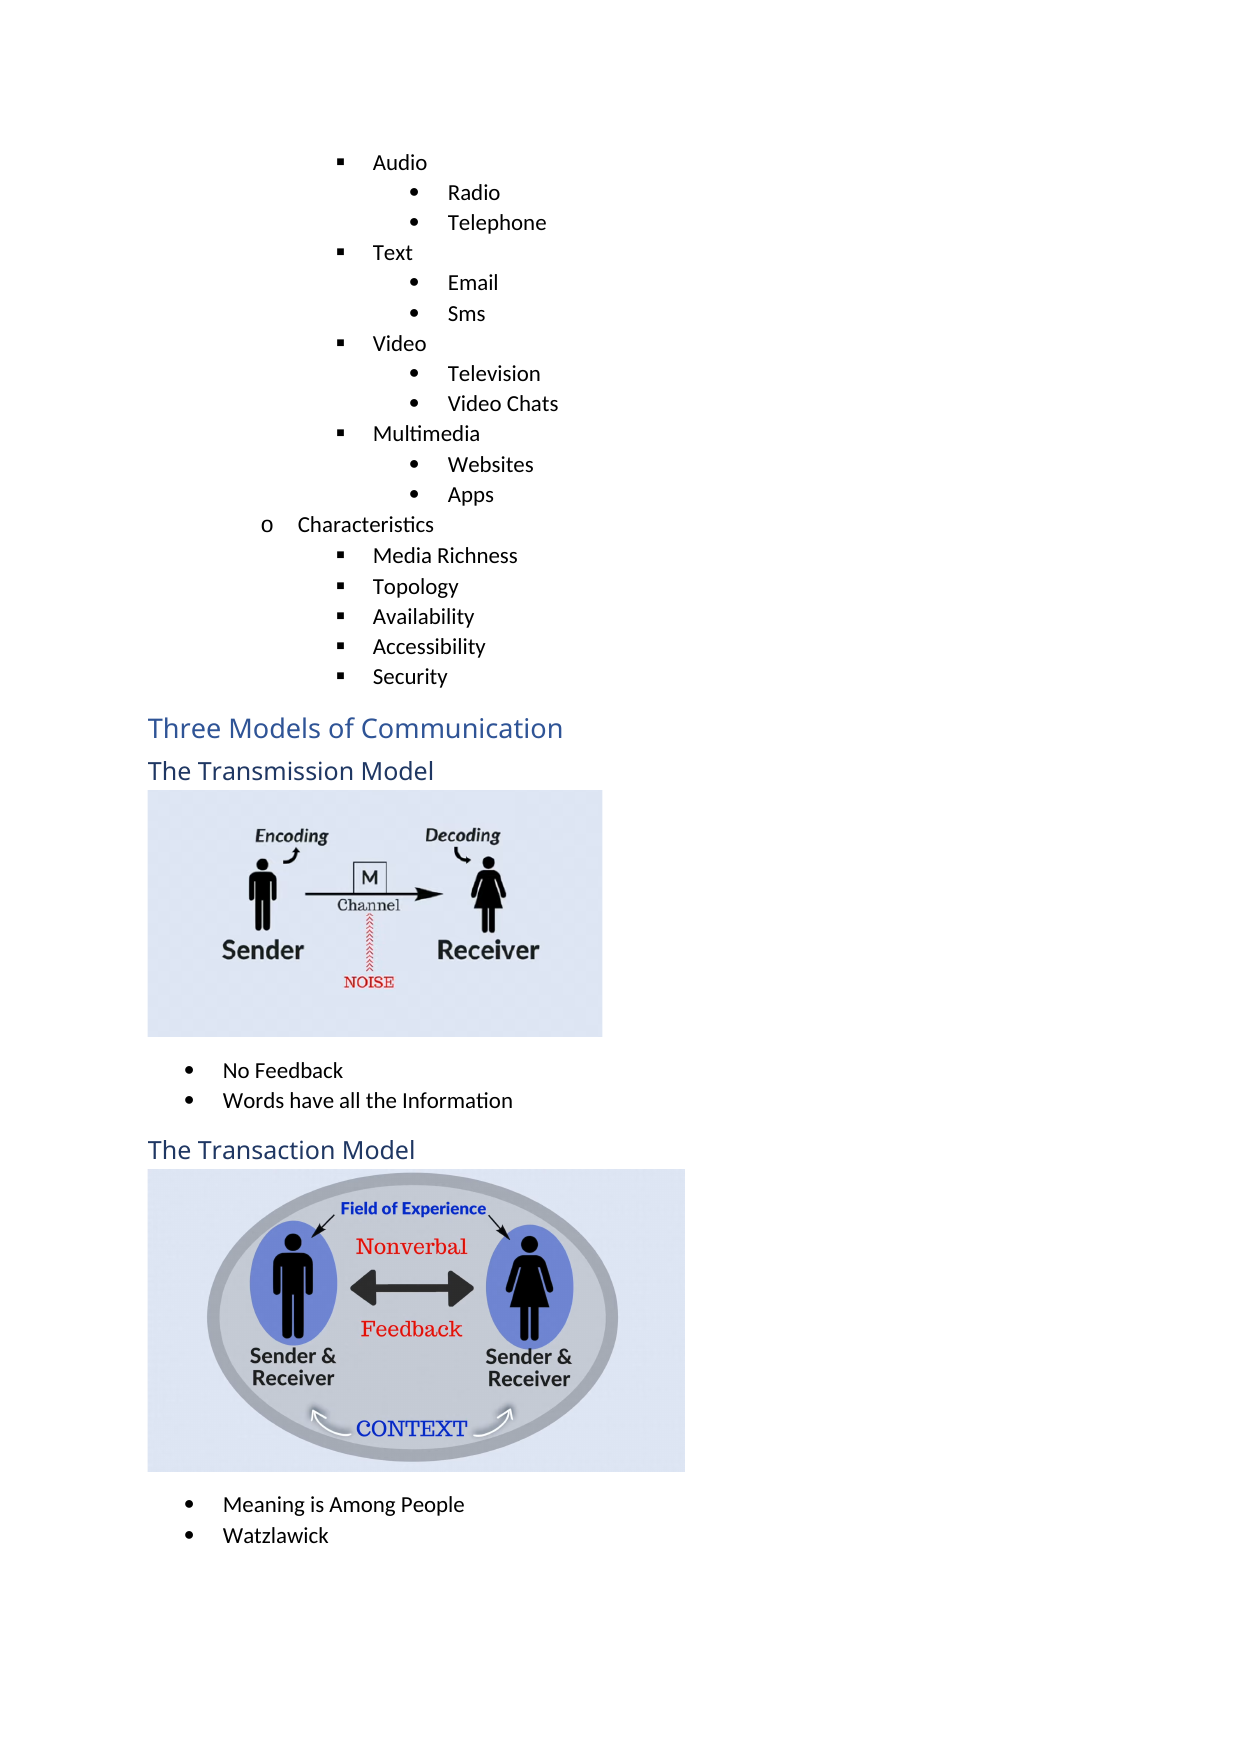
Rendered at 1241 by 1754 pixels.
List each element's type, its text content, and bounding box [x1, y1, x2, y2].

subtitle Three Models of Communication [148, 709, 1093, 746]
list Video [335, 329, 1093, 357]
list Video Chats [410, 389, 1093, 417]
list Security [335, 662, 1093, 690]
list Words have all the Information [185, 1086, 1093, 1114]
list Websites [410, 450, 1093, 478]
list Telephone [410, 208, 1093, 236]
list Email [410, 268, 1093, 296]
subtitle The Transaction Model [148, 1133, 1093, 1167]
picture [147, 790, 603, 1037]
list Sms [410, 299, 1093, 327]
list Watzlawick [185, 1521, 1093, 1549]
list Text [335, 238, 1093, 266]
list No Feedback [185, 1056, 1093, 1084]
list Radio [410, 178, 1093, 206]
list Multimedia [335, 419, 1093, 447]
subtitle The Transmission Model [148, 753, 1093, 787]
list Characteristics [260, 510, 1093, 539]
list Audio [335, 148, 1093, 176]
list Apps [410, 480, 1093, 508]
picture [147, 1169, 685, 1472]
list Availability [335, 602, 1093, 630]
list Accessibility [335, 632, 1093, 660]
list Meaning is Among People [185, 1491, 1093, 1518]
list Topology [335, 572, 1093, 600]
list Television [410, 359, 1093, 387]
list Media Richness [335, 542, 1093, 569]
